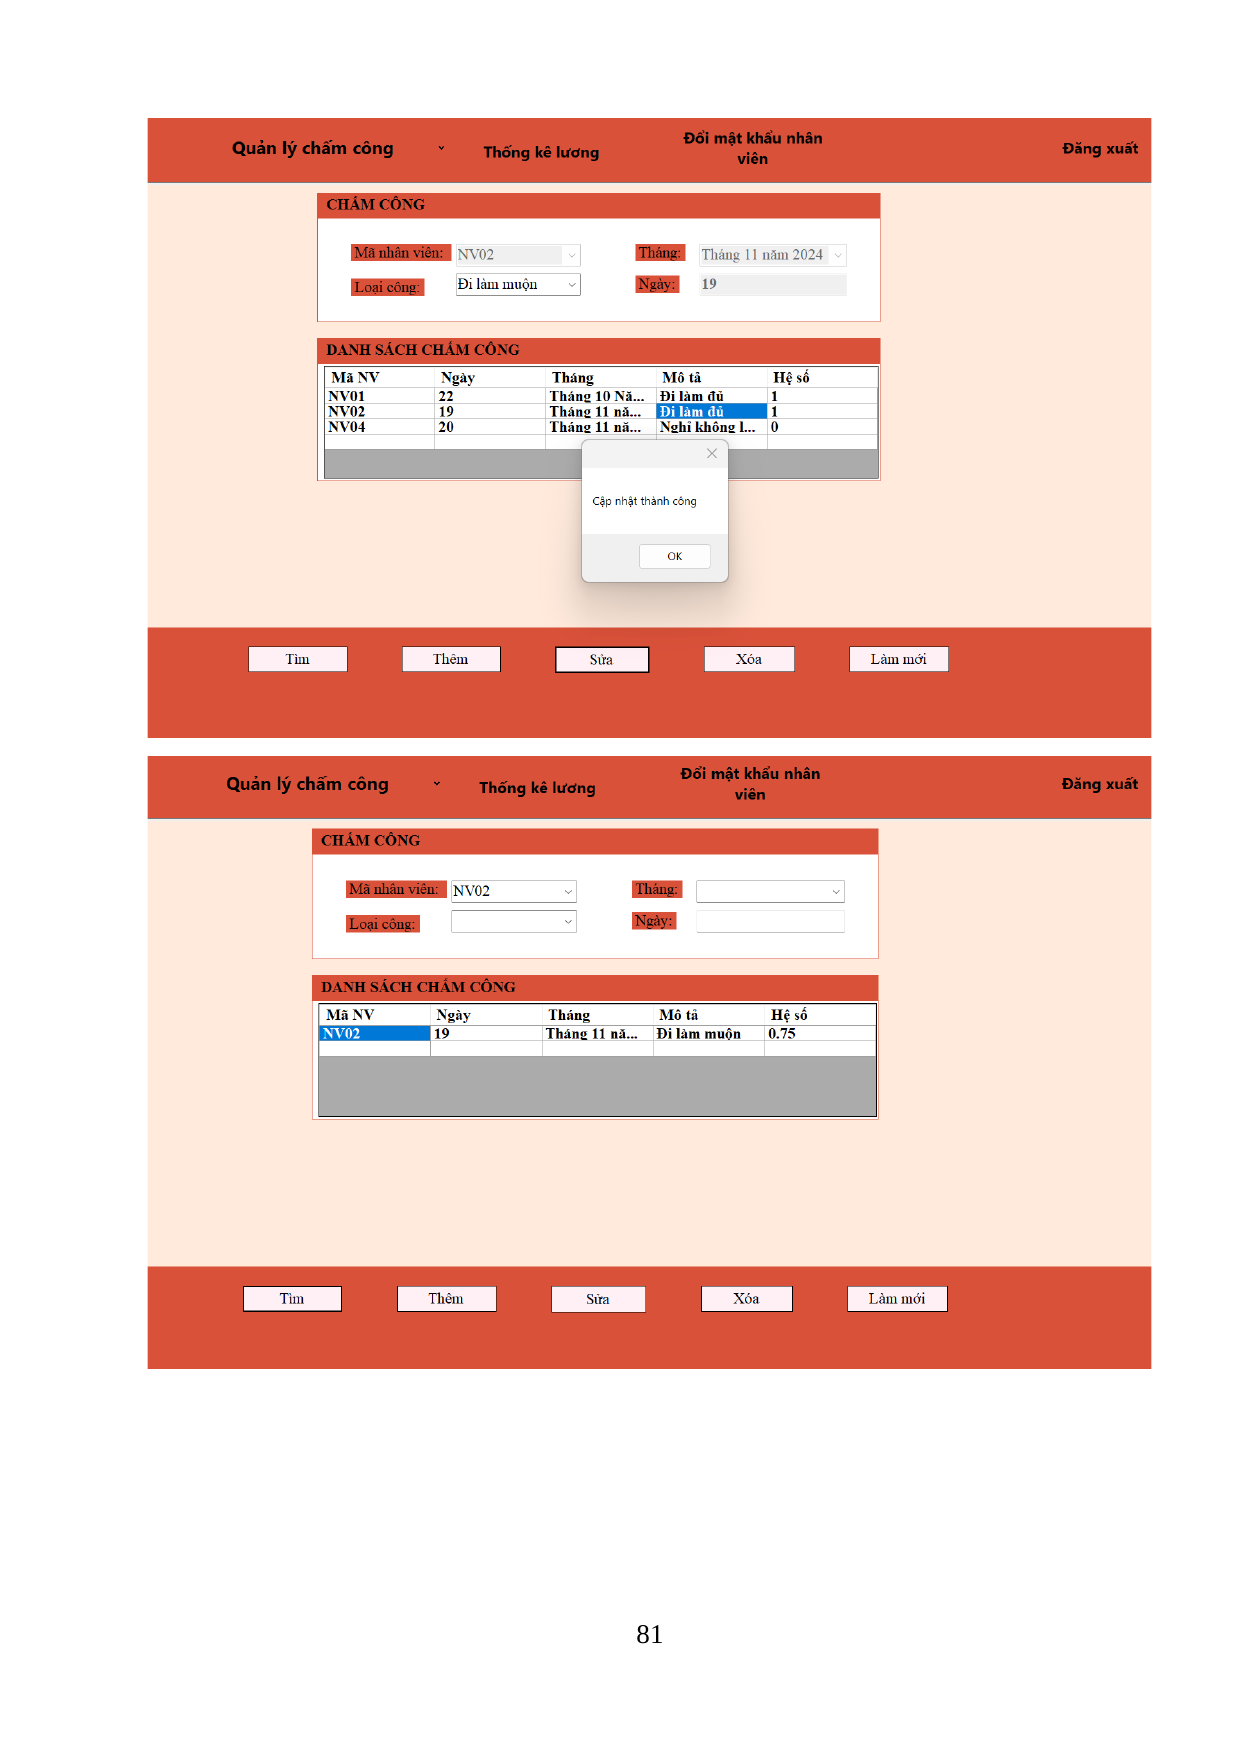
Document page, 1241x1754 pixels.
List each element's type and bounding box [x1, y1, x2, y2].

picture [147, 118, 1152, 738]
picture [147, 756, 1152, 1369]
